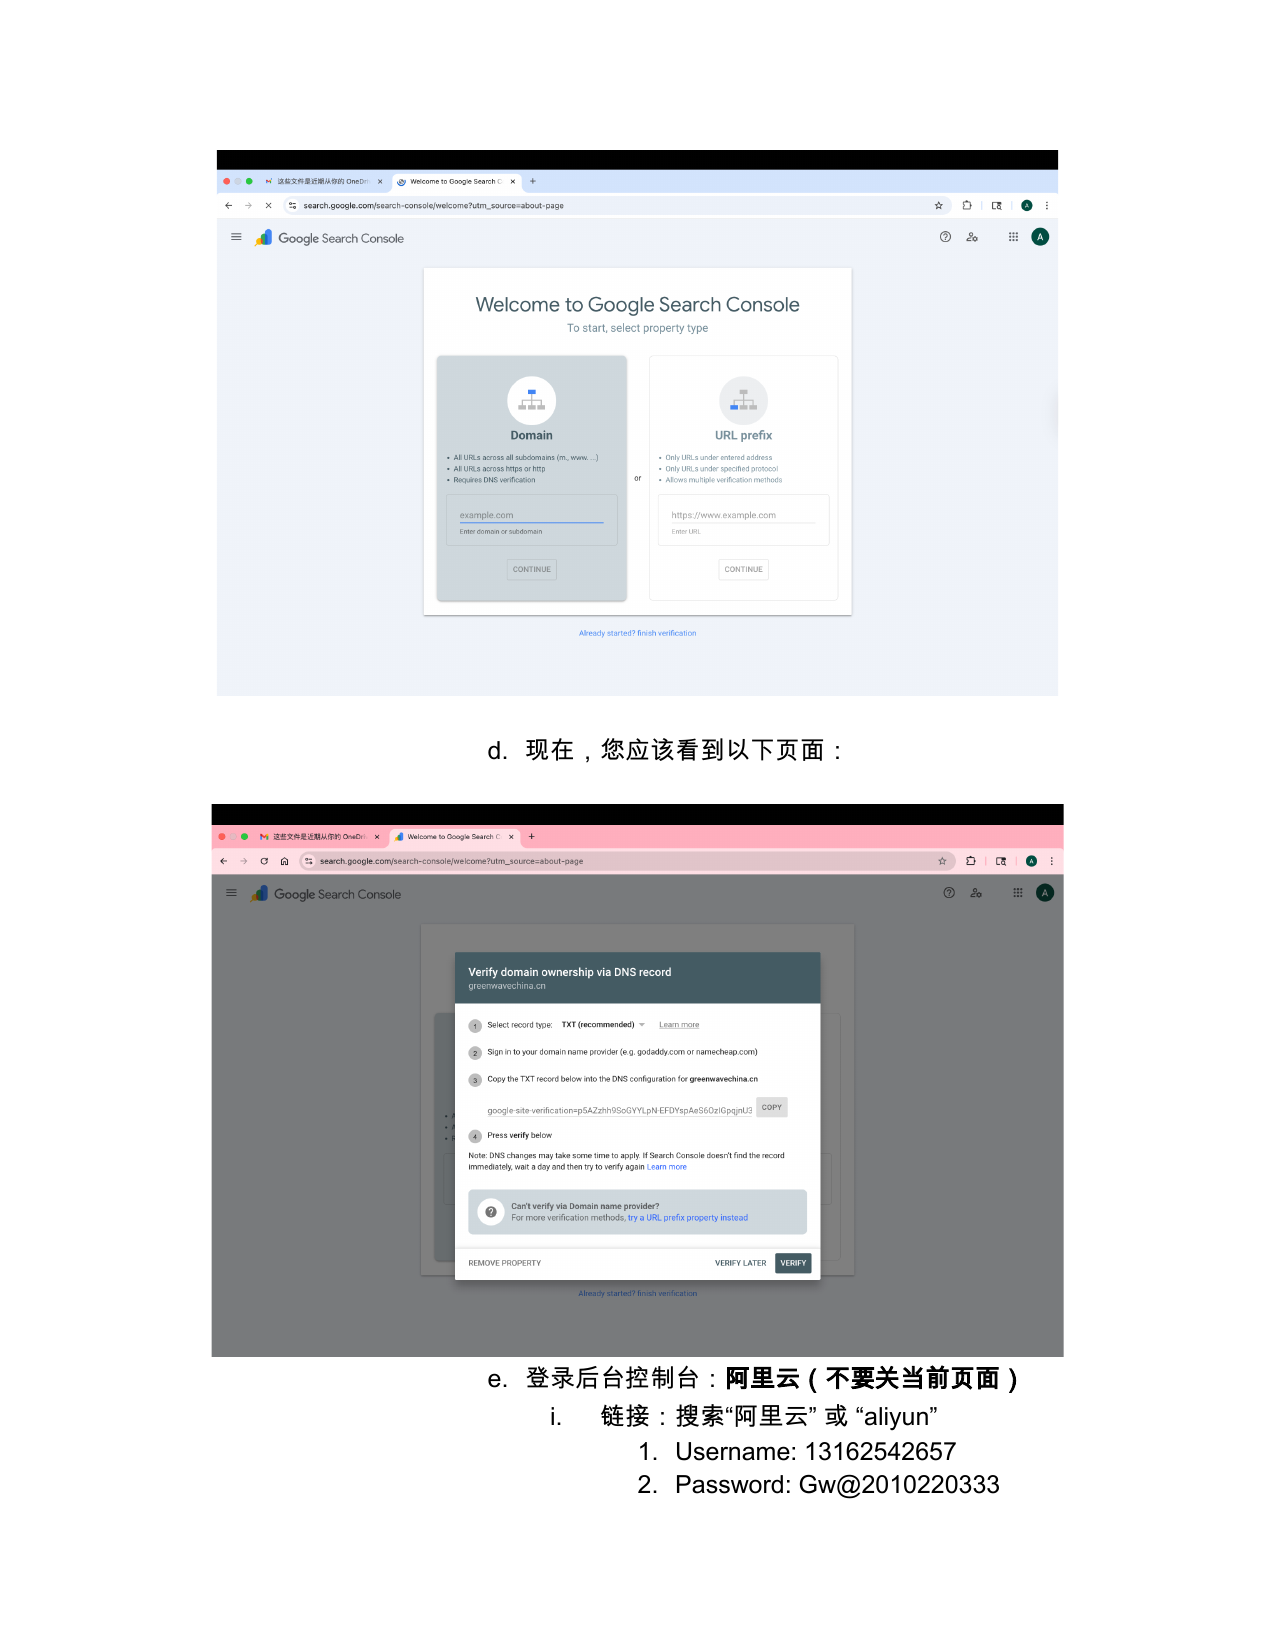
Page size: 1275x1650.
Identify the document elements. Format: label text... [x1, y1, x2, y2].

list 登录后台控制台：阿里云（不要关闭当前页面） [487, 1360, 1125, 1394]
list Password: Gw@2010220333 [637, 1470, 1125, 1499]
picture [211, 804, 1064, 1357]
list 链接：搜索“阿里云” 或 “aliyun” [562, 1399, 1125, 1432]
list Username: 13162542657 [637, 1437, 1125, 1466]
picture [216, 150, 1059, 696]
list 现在，您应该看到以下页面： [487, 733, 1125, 766]
